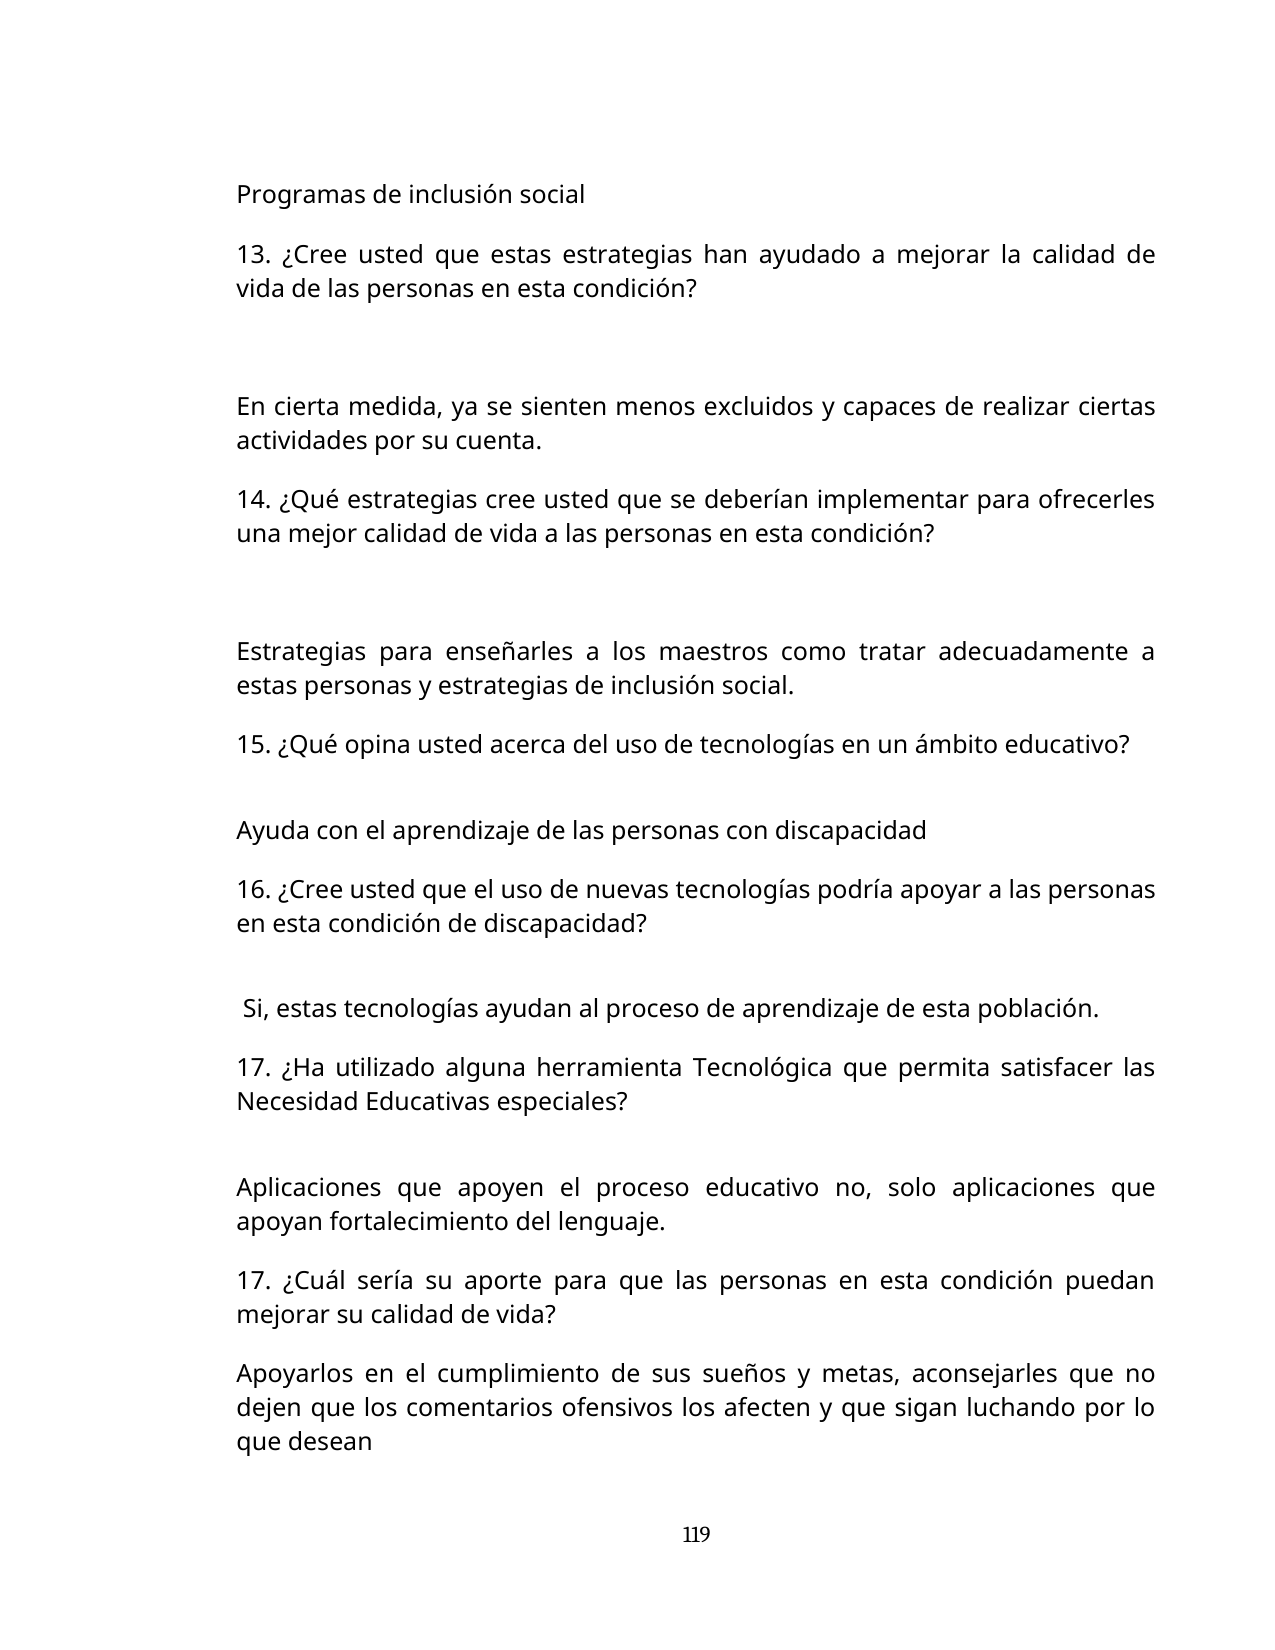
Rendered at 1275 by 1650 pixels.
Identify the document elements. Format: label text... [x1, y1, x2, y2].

text 17. ¿Ha utilizado alguna herramienta Tecnológica que permita satisfacer las Necesidad Educativas especiales? [236, 1050, 1157, 1118]
text Programas de inclusión social [236, 177, 1157, 211]
text En cierta medida, ya se sienten menos excluidos y capaces de realizar ciertas actividades por su cuenta. [236, 388, 1157, 457]
text Aplicaciones que apoyen el proceso educativo no, solo aplicaciones que apoyan fortalecimiento del lenguaje. [236, 1169, 1157, 1237]
text 15. ¿Qué opina usted acerca del uso de tecnologías en un ámbito educativo? [236, 727, 1157, 761]
text 13. ¿Cree usted que estas estrategias han ayudado a mejorar la calidad de vida de las personas en esta condición? [236, 236, 1157, 304]
text Apoyarlos en el cumplimiento de sus sueños y metas, aconsejarles que no dejen que los comentarios ofensivos los afecten y que sigan luchando por lo que desean [236, 1356, 1157, 1458]
text 14. ¿Qué estrategias cree usted que se deberían implementar para ofrecerles una mejor calidad de vida a las personas en esta condición? [236, 482, 1157, 550]
text 16. ¿Cree usted que el uso de nuevas tecnologías podría apoyar a las personas en esta condición de discapacidad? [236, 871, 1157, 939]
text Ayuda con el aprendizaje de las personas con discapacidad [236, 812, 1157, 846]
text Si, estas tecnologías ayudan al proceso de aprendizaje de esta población. [236, 991, 1157, 1025]
text Estrategias para enseñarles a los maestros como tratar adecuadamente a estas personas y estrategias de inclusión social. [236, 634, 1157, 702]
text 17. ¿Cuál sería su aporte para que las personas en esta condición puedan mejorar su calidad de vida? [236, 1262, 1157, 1331]
